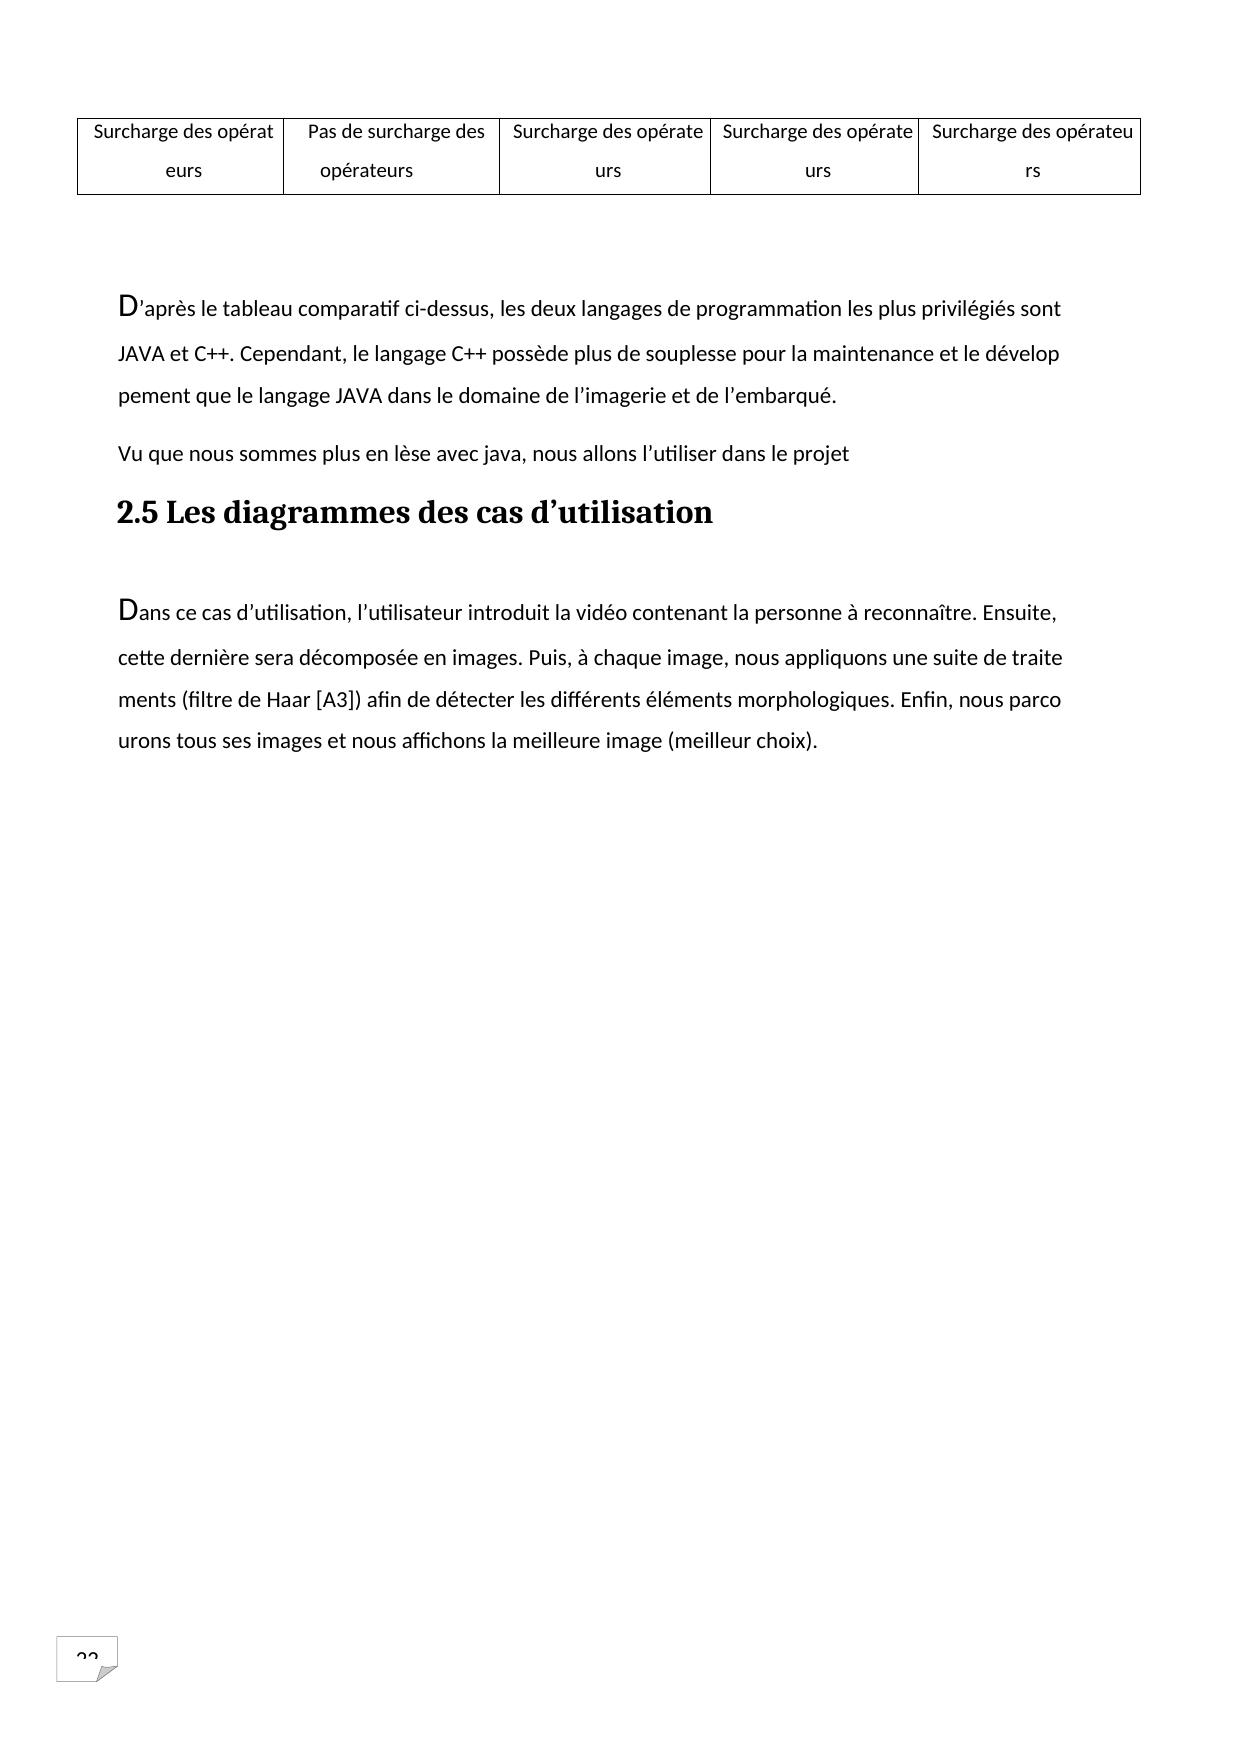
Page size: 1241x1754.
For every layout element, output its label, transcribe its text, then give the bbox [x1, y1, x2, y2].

table_cell Surcharge des opérateurs [711, 119, 918, 194]
table_cell Surcharge des opérateurs [919, 119, 1140, 194]
table_cell Surcharge des opérateurs [78, 119, 283, 194]
table_cell Pas de surcharge des opérateurs [284, 119, 499, 194]
text Vu que nous sommes plus en lèse avec java, nous allons l’utiliser dans le projet [118, 439, 1070, 468]
text D’après le tableau comparatif ci-dessus, les deux langages de programmation les plus privilégiés sont JAVA et C++. Cependant, le langage C++ possède plus de souplesse pour la maintenance et le développement que le langage JAVA dans le domaine de l’imagerie et de l’embarqué. [118, 284, 1070, 409]
subtitle 2.5 Les diagrammes des cas d’utilisation [117, 494, 1122, 532]
table_cell Surcharge des opérateurs [500, 119, 710, 194]
text Dans ce cas d’utilisation, l’utilisateur introduit la vidéo contenant la personne à reconnaître. Ensuite, cette dernière sera décomposée en images. Puis, à chaque image, nous appliquons une suite de traitements (filtre de Haar [A3]) afin de détecter les différents éléments morphologiques. Enfin, nous parcourons tous ses images et nous affichons la meilleure image (meilleur choix). [118, 588, 1070, 755]
